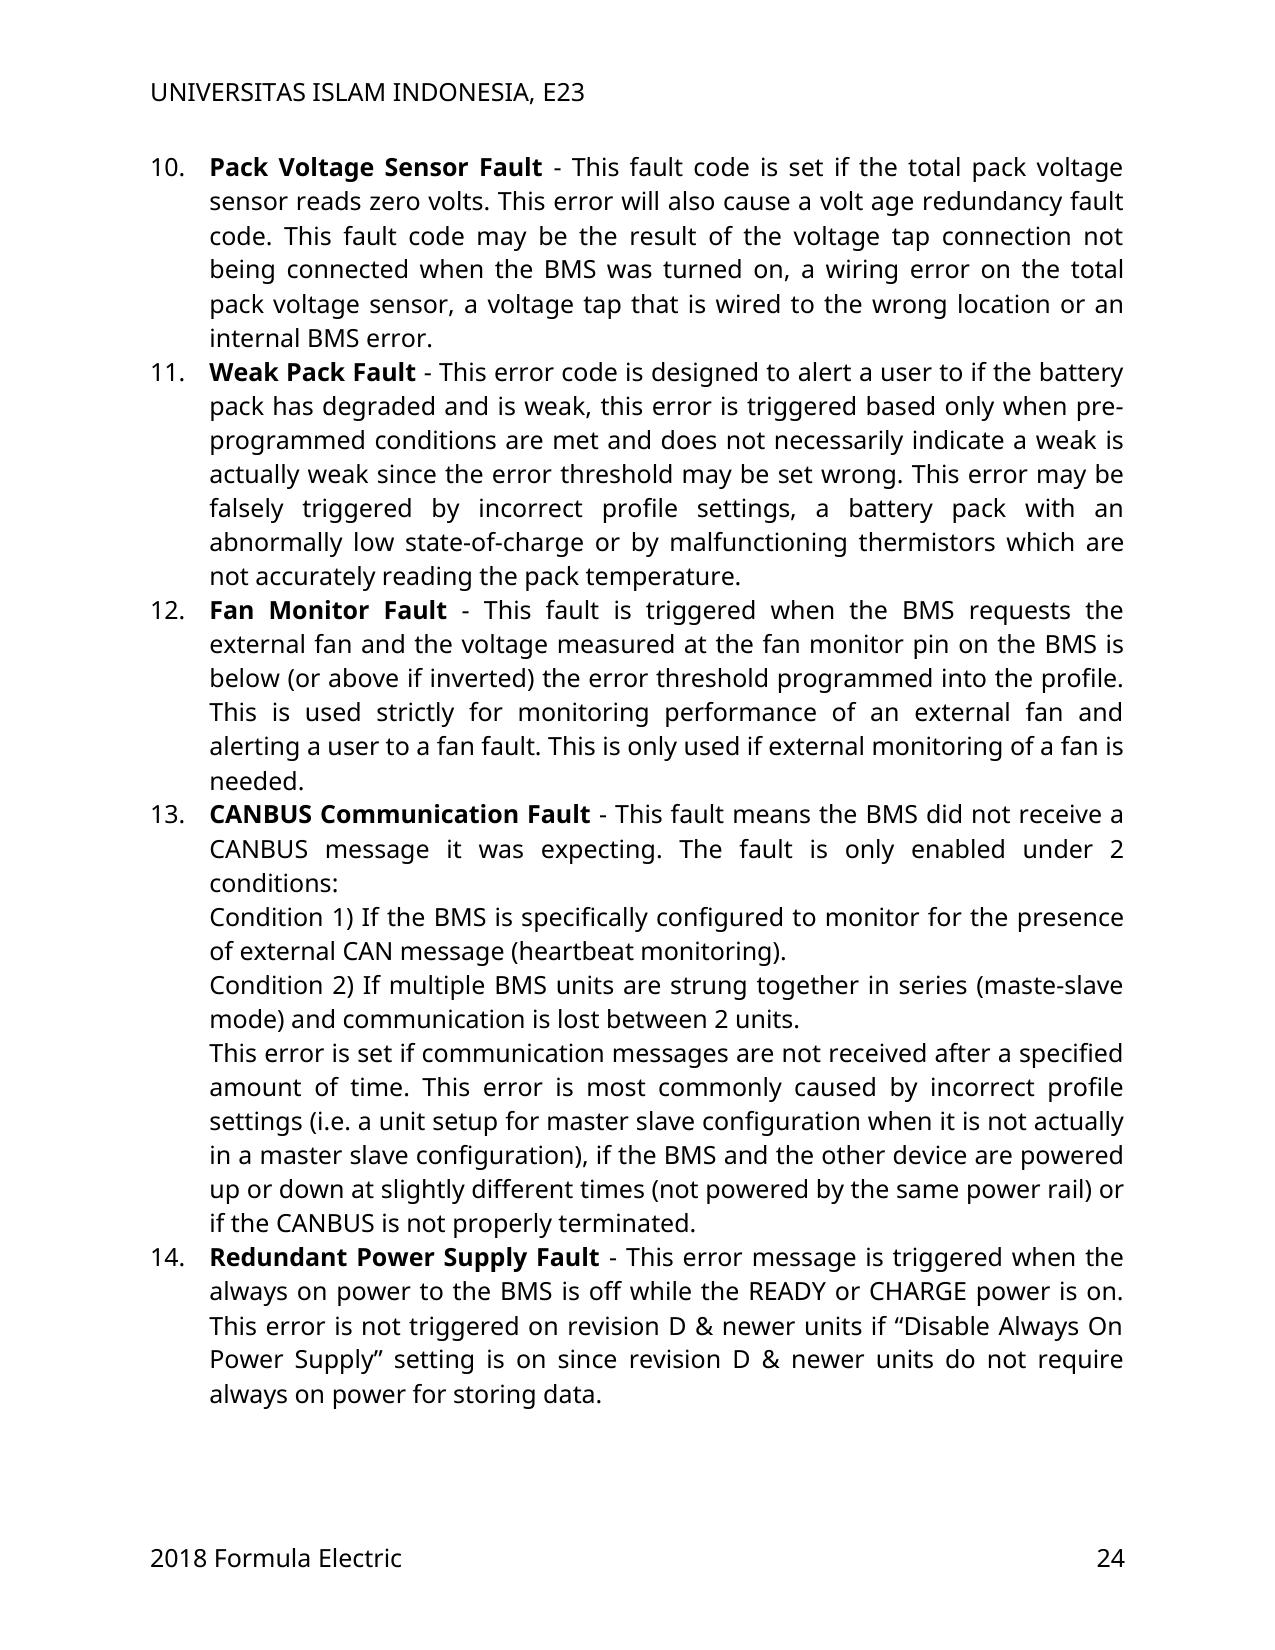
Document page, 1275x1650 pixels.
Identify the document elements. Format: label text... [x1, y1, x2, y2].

list Fan Monitor Fault - This fault is triggered when the BMS requests the external fan and the voltage measured at the fan monitor pin on the BMS is below (or above if inverted) the error threshold programmed into the profile. This is used strictly for monitoring performance of an external fan and alerting a user to a fan fault. This is only used if external monitoring of a fan is needed. [150, 593, 1125, 797]
list Pack Voltage Sensor Fault - This fault code is set if the total pack voltage sensor reads zero volts. This error will also cause a volt age redundancy fault code. This fault code may be the result of the voltage tap connection not being connected when the BMS was turned on, a wiring error on the total pack voltage sensor, a voltage tap that is wired to the wrong location or an internal BMS error. [150, 150, 1125, 354]
list CANBUS Communication Fault - This fault means the BMS did not receive a CANBUS message it was expecting. The fault is only enabled under 2 conditions: [150, 797, 1125, 899]
text Condition 1) If the BMS is specifically configured to monitor for the presence of external CAN message (heartbeat monitoring). [209, 899, 1125, 967]
list Redundant Power Supply Fault - This error message is triggered when the always on power to the BMS is off while the READY or CHARGE power is on. This error is not triggered on revision D & newer units if “Disable Always On Power Supply” setting is on since revision D & newer units do not require always on power for storing data. [150, 1240, 1125, 1410]
text Condition 2) If multiple BMS units are strung together in series (maste-slave mode) and communication is lost between 2 units. [209, 967, 1125, 1036]
list Weak Pack Fault - This error code is designed to alert a user to if the battery pack has degraded and is weak, this error is triggered based only when pre-programmed conditions are met and does not necessarily indicate a weak is actually weak since the error threshold may be set wrong. This error may be falsely triggered by incorrect profile settings, a battery pack with an abnormally low state-of-charge or by malfunctioning thermistors which are not accurately reading the pack temperature. [150, 354, 1125, 593]
text This error is set if communication messages are not received after a specified amount of time. This error is most commonly caused by incorrect profile settings (i.e. a unit setup for master slave configuration when it is not actually in a master slave configuration), if the BMS and the other device are powered up or down at slightly different times (not powered by the same power rail) or if the CANBUS is not properly terminated. [209, 1036, 1125, 1240]
